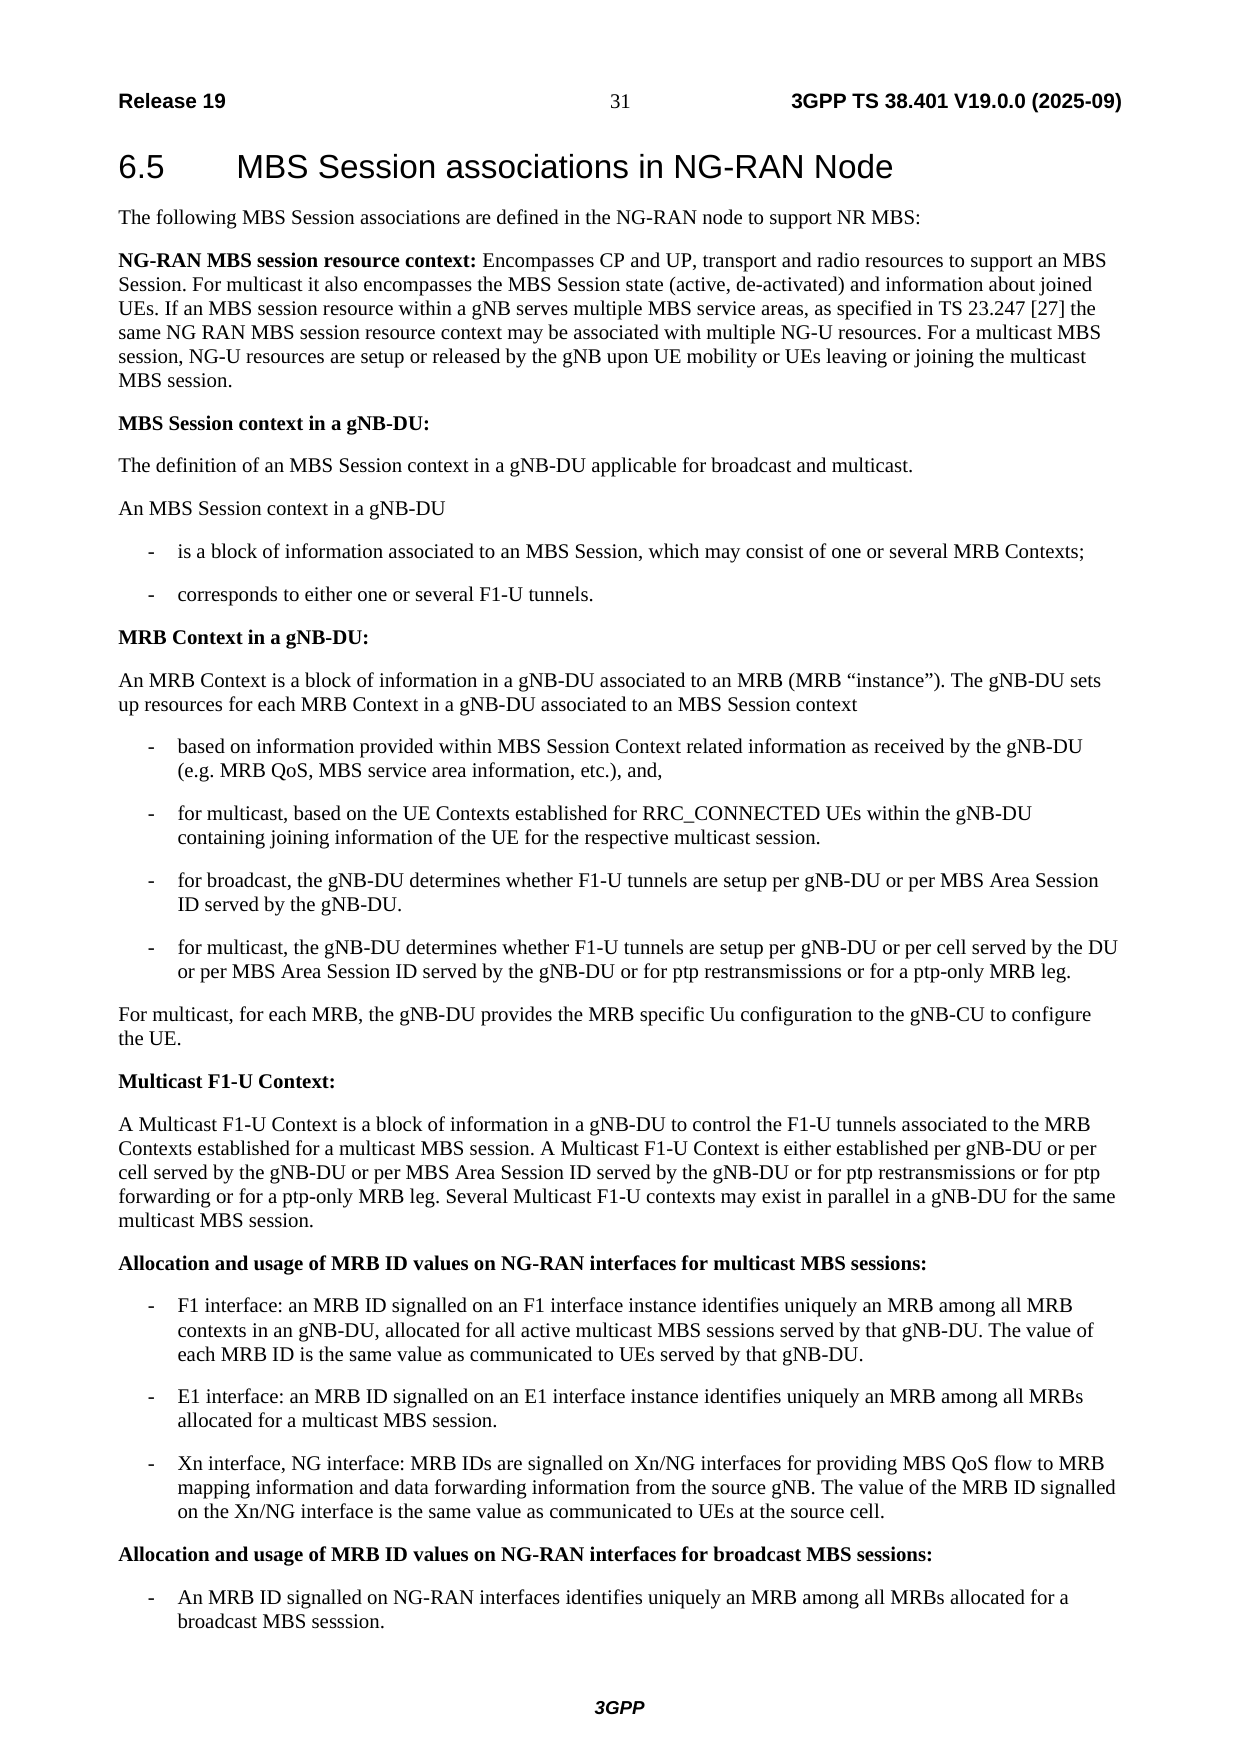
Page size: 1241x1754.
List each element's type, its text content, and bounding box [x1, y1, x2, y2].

text - Xn interface, NG interface: MRB IDs are signalled on Xn/NG interfaces for providing MBS QoS flow to MRB mapping information and data forwarding information from the source gNB. The value of the MRB ID signalled on the Xn/NG interface is the same value as communicated to UEs at the source cell. [148, 1451, 1122, 1523]
text A Multicast F1-U Context is a block of information in a gNB-DU to control the F1-U tunnels associated to the MRB Contexts established for a multicast MBS session. A Multicast F1-U Context is either established per gNB-DU or per cell served by the gNB-DU or per MBS Area Session ID served by the gNB-DU or for ptp restransmissions or for ptp forwarding or for a ptp-only MRB leg. Several Multicast F1-U contexts may exist in parallel in a gNB-DU for the same multicast MBS session. [118, 1112, 1122, 1232]
text - An MRB ID signalled on NG-RAN interfaces identifies uniquely an MRB among all MRBs allocated for a broadcast MBS sesssion. [148, 1585, 1122, 1633]
text The definition of an MBS Session context in a gNB-DU applicable for broadcast and multicast. [118, 453, 1122, 477]
text An MRB Context is a block of information in a gNB-DU associated to an MRB (MRB “instance”). The gNB-DU sets up resources for each MRB Context in a gNB-DU associated to an MBS Session context [118, 667, 1122, 716]
text MBS Session context in a gNB-DU: [118, 411, 1122, 435]
text - F1 interface: an MRB ID signalled on an F1 interface instance identifies uniquely an MRB among all MRB contexts in an gNB-DU, allocated for all active multicast MBS sessions served by that gNB-DU. The value of each MRB ID is the same value as communicated to UEs served by that gNB-DU. [148, 1293, 1122, 1366]
text NG-RAN MBS session resource context: Encompasses CP and UP, transport and radio resources to support an MBS Session. For multicast it also encompasses the MBS Session state (active, de-activated) and information about joined UEs. If an MBS session resource within a gNB serves multiple MBS service areas, as specified in TS 23.247 [27] the same NG RAN MBS session resource context may be associated with multiple NG-U resources. For a multicast MBS session, NG-U resources are setup or released by the gNB upon UE mobility or UEs leaving or joining the multicast MBS session. [118, 247, 1122, 392]
text Allocation and usage of MRB ID values on NG-RAN interfaces for multicast MBS sessions: [118, 1251, 1122, 1275]
text Allocation and usage of MRB ID values on NG-RAN interfaces for broadcast MBS sessions: [118, 1542, 1122, 1566]
text - E1 interface: an MRB ID signalled on an E1 interface instance identifies uniquely an MRB among all MRBs allocated for a multicast MBS session. [148, 1384, 1122, 1432]
text The following MBS Session associations are defined in the NG-RAN node to support NR MBS: [118, 205, 1122, 229]
subtitle 6.5 MBS Session associations in NG-RAN Node [118, 147, 1122, 186]
text - based on information provided within MBS Session Context related information as received by the gNB-DU (e.g. MRB QoS, MBS service area information, etc.), and, [148, 734, 1122, 782]
text - for broadcast, the gNB-DU determines whether F1-U tunnels are setup per gNB-DU or per MBS Area Session ID served by the gNB-DU. [148, 868, 1122, 916]
text - corresponds to either one or several F1-U tunnels. [148, 582, 1122, 606]
text MRB Context in a gNB-DU: [118, 625, 1122, 649]
text - for multicast, based on the UE Contexts established for RRC_CONNECTED UEs within the gNB-DU containing joining information of the UE for the respective multicast session. [148, 801, 1122, 849]
text An MBS Session context in a gNB-DU [118, 496, 1122, 520]
text - for multicast, the gNB-DU determines whether F1-U tunnels are setup per gNB-DU or per cell served by the DU or per MBS Area Session ID served by the gNB-DU or for ptp restransmissions or for a ptp-only MRB leg. [148, 935, 1122, 983]
text - is a block of information associated to an MBS Session, which may consist of one or several MRB Contexts; [148, 539, 1122, 563]
text For multicast, for each MRB, the gNB-DU provides the MRB specific Uu configuration to the gNB-CU to configure the UE. [118, 1002, 1122, 1050]
text Multicast F1-U Context: [118, 1069, 1122, 1093]
